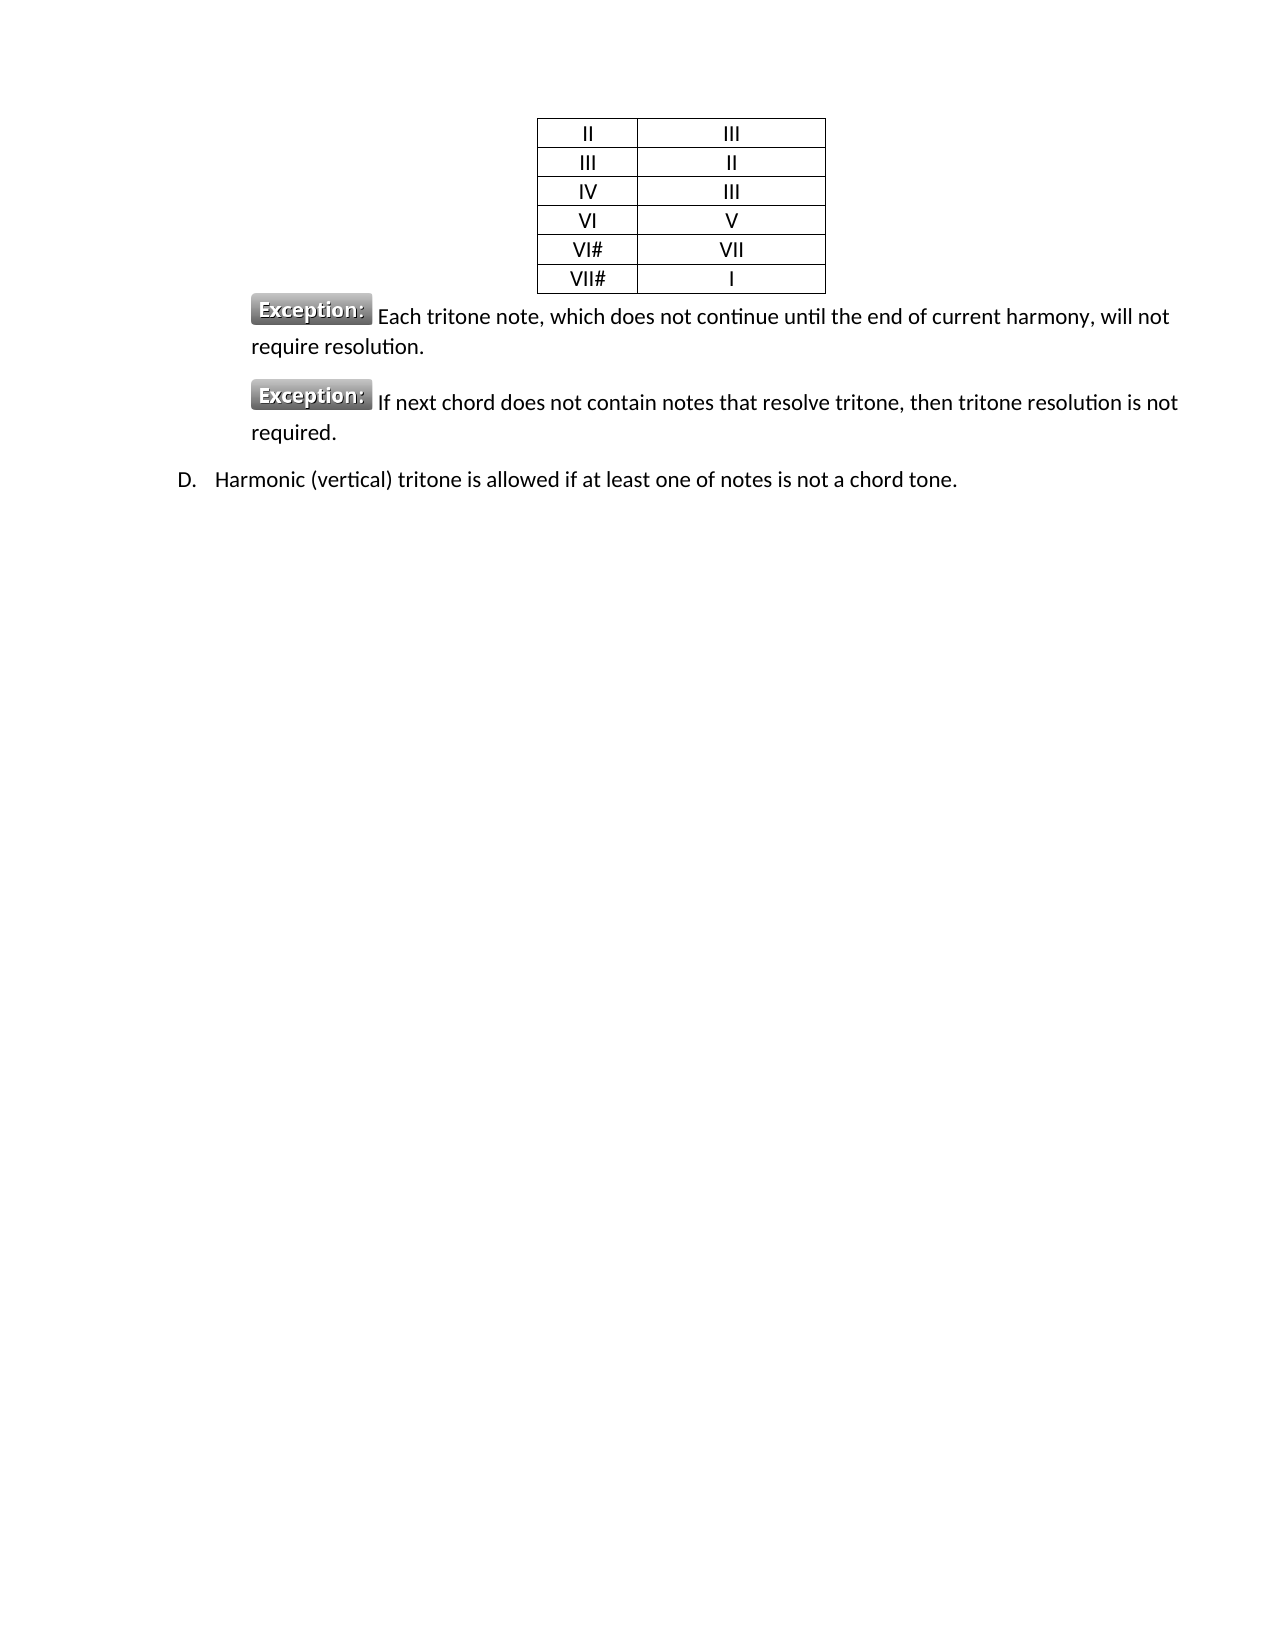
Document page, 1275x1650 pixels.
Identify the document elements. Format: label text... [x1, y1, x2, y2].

table_cell IV [538, 177, 637, 205]
picture [251, 293, 373, 325]
table_cell VII# [538, 265, 637, 292]
table_cell V [638, 206, 825, 234]
table_cell VII [638, 235, 825, 263]
text If next chord does not contain notes that resolve tritone, then tritone resolution is not required. [251, 379, 1186, 446]
table_cell II [538, 119, 637, 147]
text Each tritone note, which does not continue until the end of current harmony, will not require resolution. [251, 293, 1186, 360]
table_cell VI# [538, 235, 637, 263]
table_cell VI [538, 206, 637, 234]
table_cell III [638, 119, 825, 147]
table_cell II [638, 148, 825, 176]
table_cell I [638, 265, 825, 292]
list Harmonic (vertical) tritone is allowed if at least one of notes is not a chord tone. [177, 465, 1186, 493]
table_cell III [638, 177, 825, 205]
picture [251, 379, 373, 410]
table_cell III [538, 148, 637, 176]
